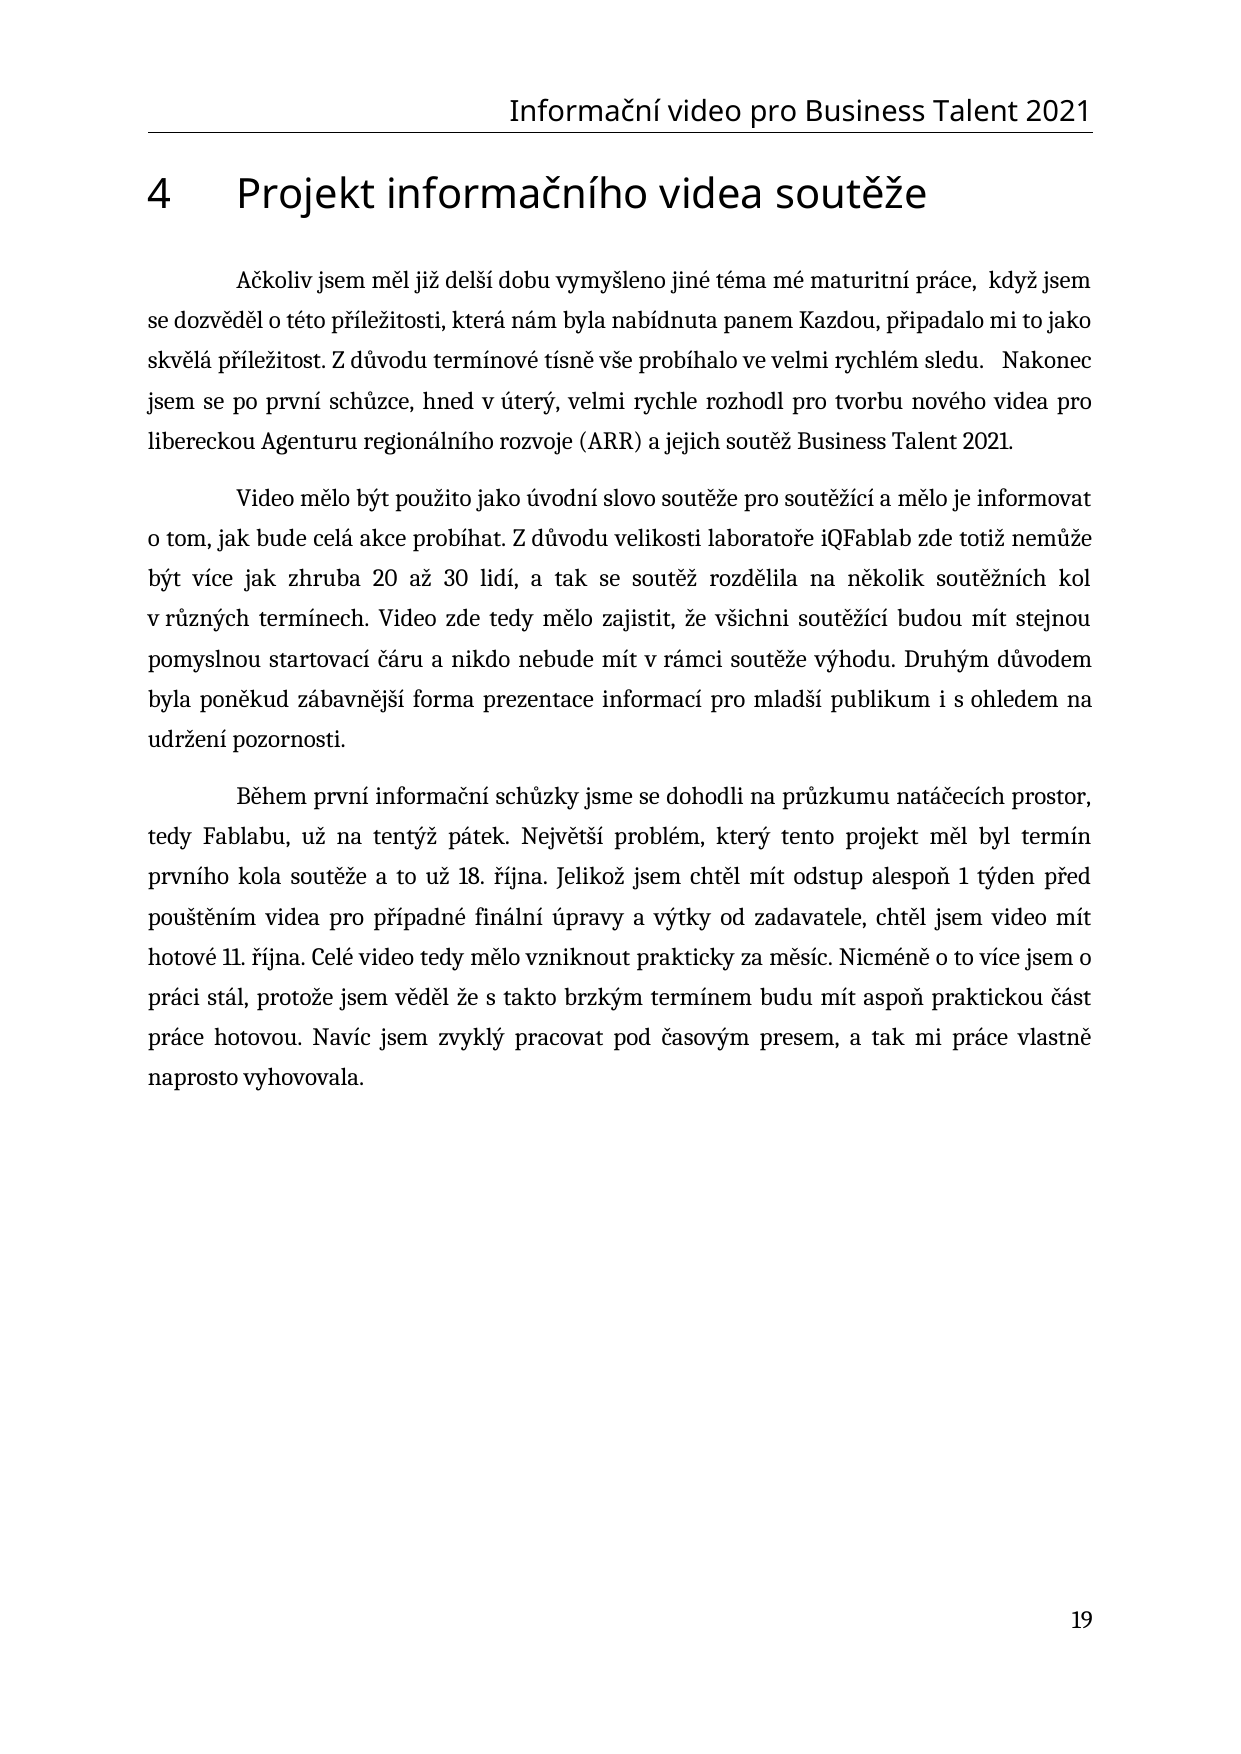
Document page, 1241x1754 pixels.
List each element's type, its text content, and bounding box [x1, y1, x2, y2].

text Během první informační schůzky jsme se dohodli na průzkumu natáčecích prostor, tedy Fablabu, už na tentýž pátek. Největší problém, který tento projekt měl byl termín prvního kola soutěže a to už 18. října. Jelikož jsem chtěl mít odstup alespoň 1 týden před pouštěním videa pro případné finální úpravy a výtky od zadavatele, chtěl jsem video mít hotové 11. října. Celé video tedy mělo vzniknout prakticky za měsíc. Nicméně o to více jsem o práci stál, protože jsem věděl že s takto brzkým termínem budu mít aspoň praktickou část práce hotovou. Navíc jsem zvyklý pracovat pod časovým presem, a tak mi práce vlastně naprosto vyhovovala. [148, 782, 1093, 1092]
subtitle Projekt informačního videa soutěže [148, 164, 1093, 221]
text Video mělo být použito jako úvodní slovo soutěže pro soutěžící a mělo je informovat o tom, jak bude celá akce probíhat. Z důvodu velikosti laboratoře iQFablab zde totiž nemůže být více jak zhruba 20 až 30 lidí, a tak se soutěž rozdělila na několik soutěžních kol v různých termínech. Video zde tedy mělo zajistit, že všichni soutěžící budou mít stejnou pomyslnou startovací čáru a nikdo nebude mít v rámci soutěže výhodu. Druhým důvodem byla poněkud zábavnější forma prezentace informací pro mladší publikum i s ohledem na udržení pozornosti. [148, 484, 1093, 754]
text Ačkoliv jsem měl již delší dobu vymyšleno jiné téma mé maturitní práce, když jsem se dozvěděl o této příležitosti, která nám byla nabídnuta panem Kazdou, připadalo mi to jako skvělá příležitost. Z důvodu termínové tísně vše probíhalo ve velmi rychlém sledu. Nakonec jsem se po první schůzce, hned v úterý, velmi rychle rozhodl pro tvorbu nového videa pro libereckou Agenturu regionálního rozvoje (ARR) a jejich soutěž Business Talent 2021. [148, 266, 1093, 456]
